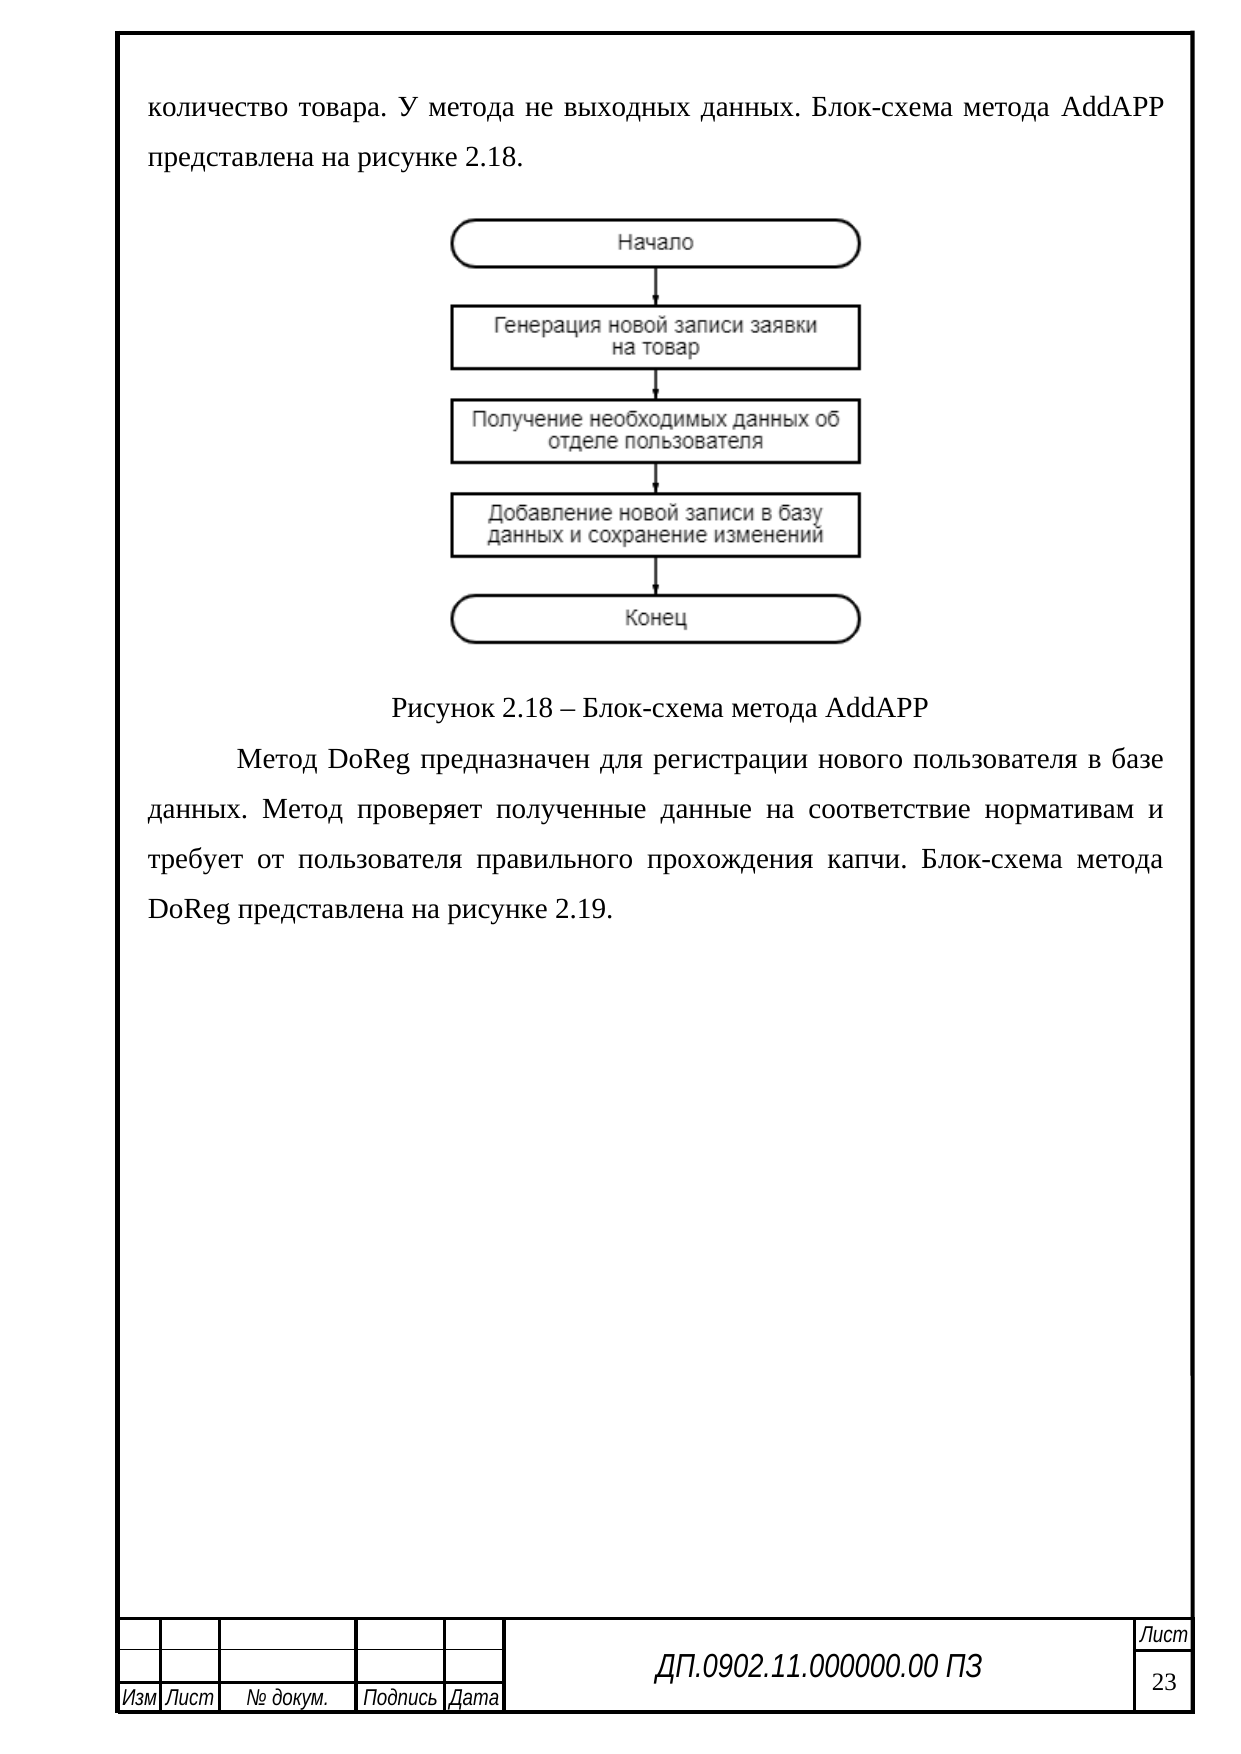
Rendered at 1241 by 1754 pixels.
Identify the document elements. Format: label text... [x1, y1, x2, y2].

text Метод DoReg предназначен для регистрации нового пользователя в базе данных. Метод проверяет полученные данные на соответствие нормативам и требует от пользователя правильного прохождения капчи. Блок-схема метода DoReg представлена на рисунке 2.19. [148, 741, 1164, 925]
picture [421, 189, 891, 674]
text Рисунок 2.18 – Блок-схема метода AddAPP [118, 690, 1194, 724]
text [148, 89, 1164, 172]
